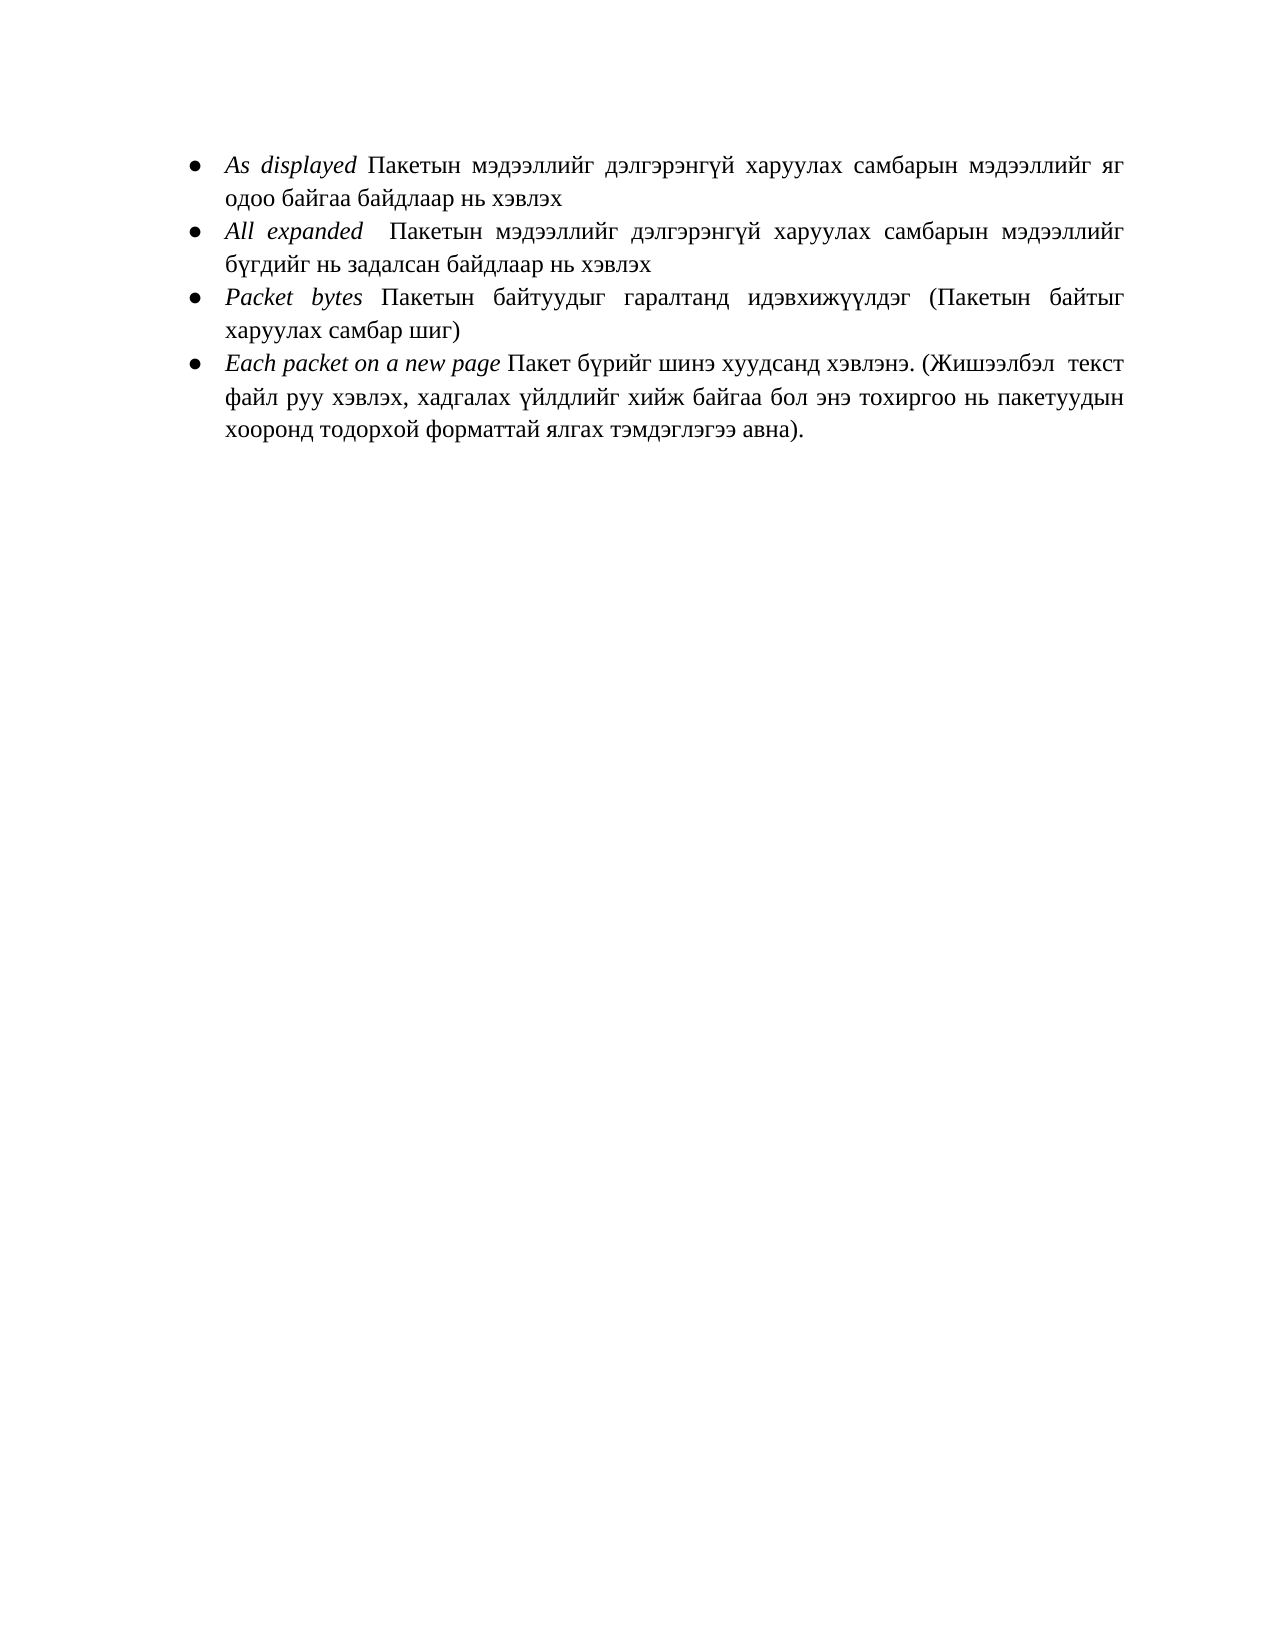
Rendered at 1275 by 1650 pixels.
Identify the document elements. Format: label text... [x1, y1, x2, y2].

list As displayed Пакетын мэдээллийг дэлгэрэнгүй харуулах самбарын мэдээллийг яг одоо байгаа байдлаар нь хэвлэх [187, 150, 1125, 212]
list All expanded Пакетын мэдээллийг дэлгэрэнгүй харуулах самбарын мэдээллийг бүгдийг нь задалсан байдлаар нь хэвлэх [187, 216, 1125, 278]
list Packet bytes Пакетын байтуудыг гаралтанд идэвхижүүлдэг (Пакетын байтыг харуулах самбар шиг) [187, 282, 1125, 344]
list Each packet on a new page Пакет бүрийг шинэ хуудсанд хэвлэнэ. (Жишээлбэл текст файл руу хэвлэх, хадгалах үйлдлийг хийж байгаа бол энэ тохиргоо нь пакетуудын хооронд тодорхой форматтай ялгах тэмдэглэгээ авна). [187, 348, 1125, 443]
